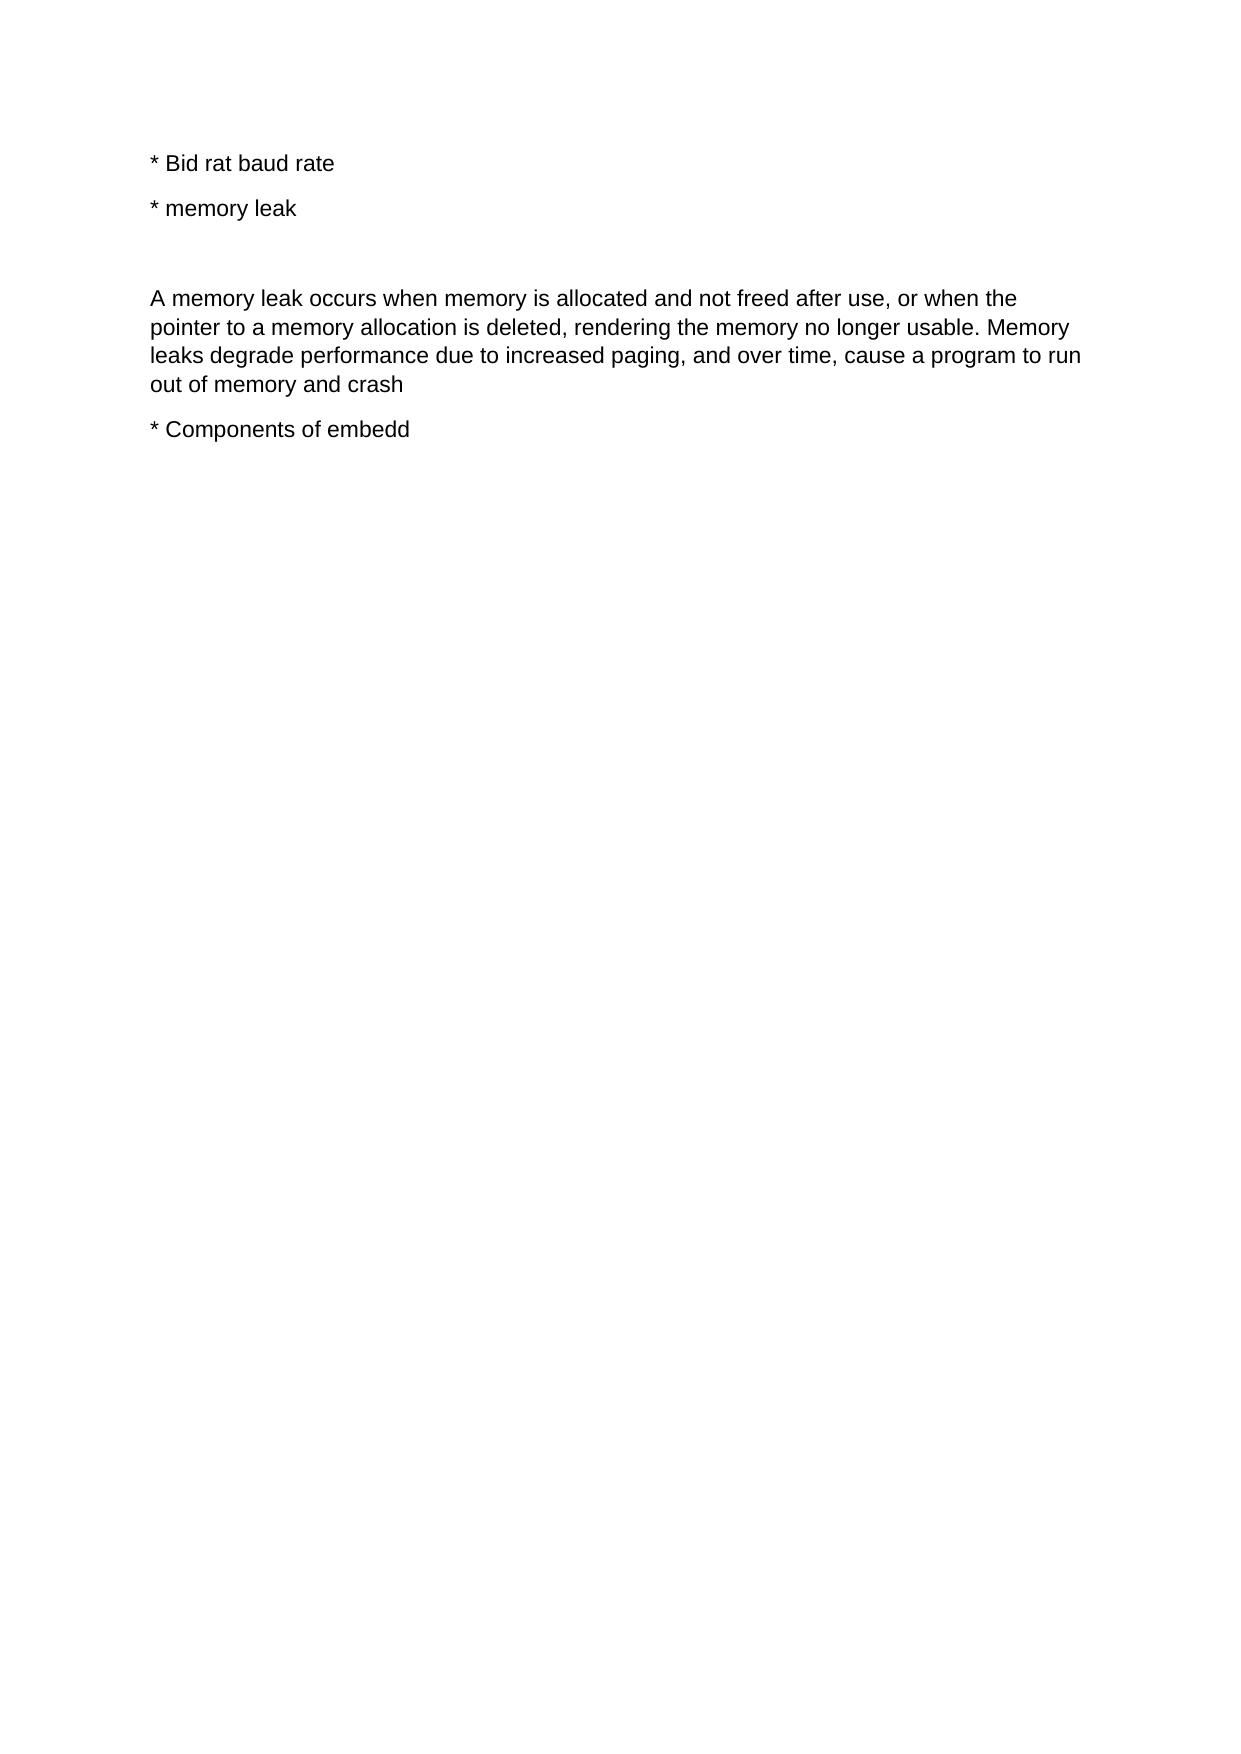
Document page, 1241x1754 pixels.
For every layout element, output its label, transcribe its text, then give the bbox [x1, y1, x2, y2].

text * memory leak [150, 195, 1090, 221]
text A memory leak occurs when memory is allocated and not freed after use, or when the pointer to a memory allocation is deleted, rendering the memory no longer usable. Memory leaks degrade performance due to increased paging, and over time, cause a program to run out of memory and crash [150, 285, 1090, 397]
text * Components of embedd [150, 416, 1090, 442]
text * Bid rat baud rate [150, 150, 1090, 176]
